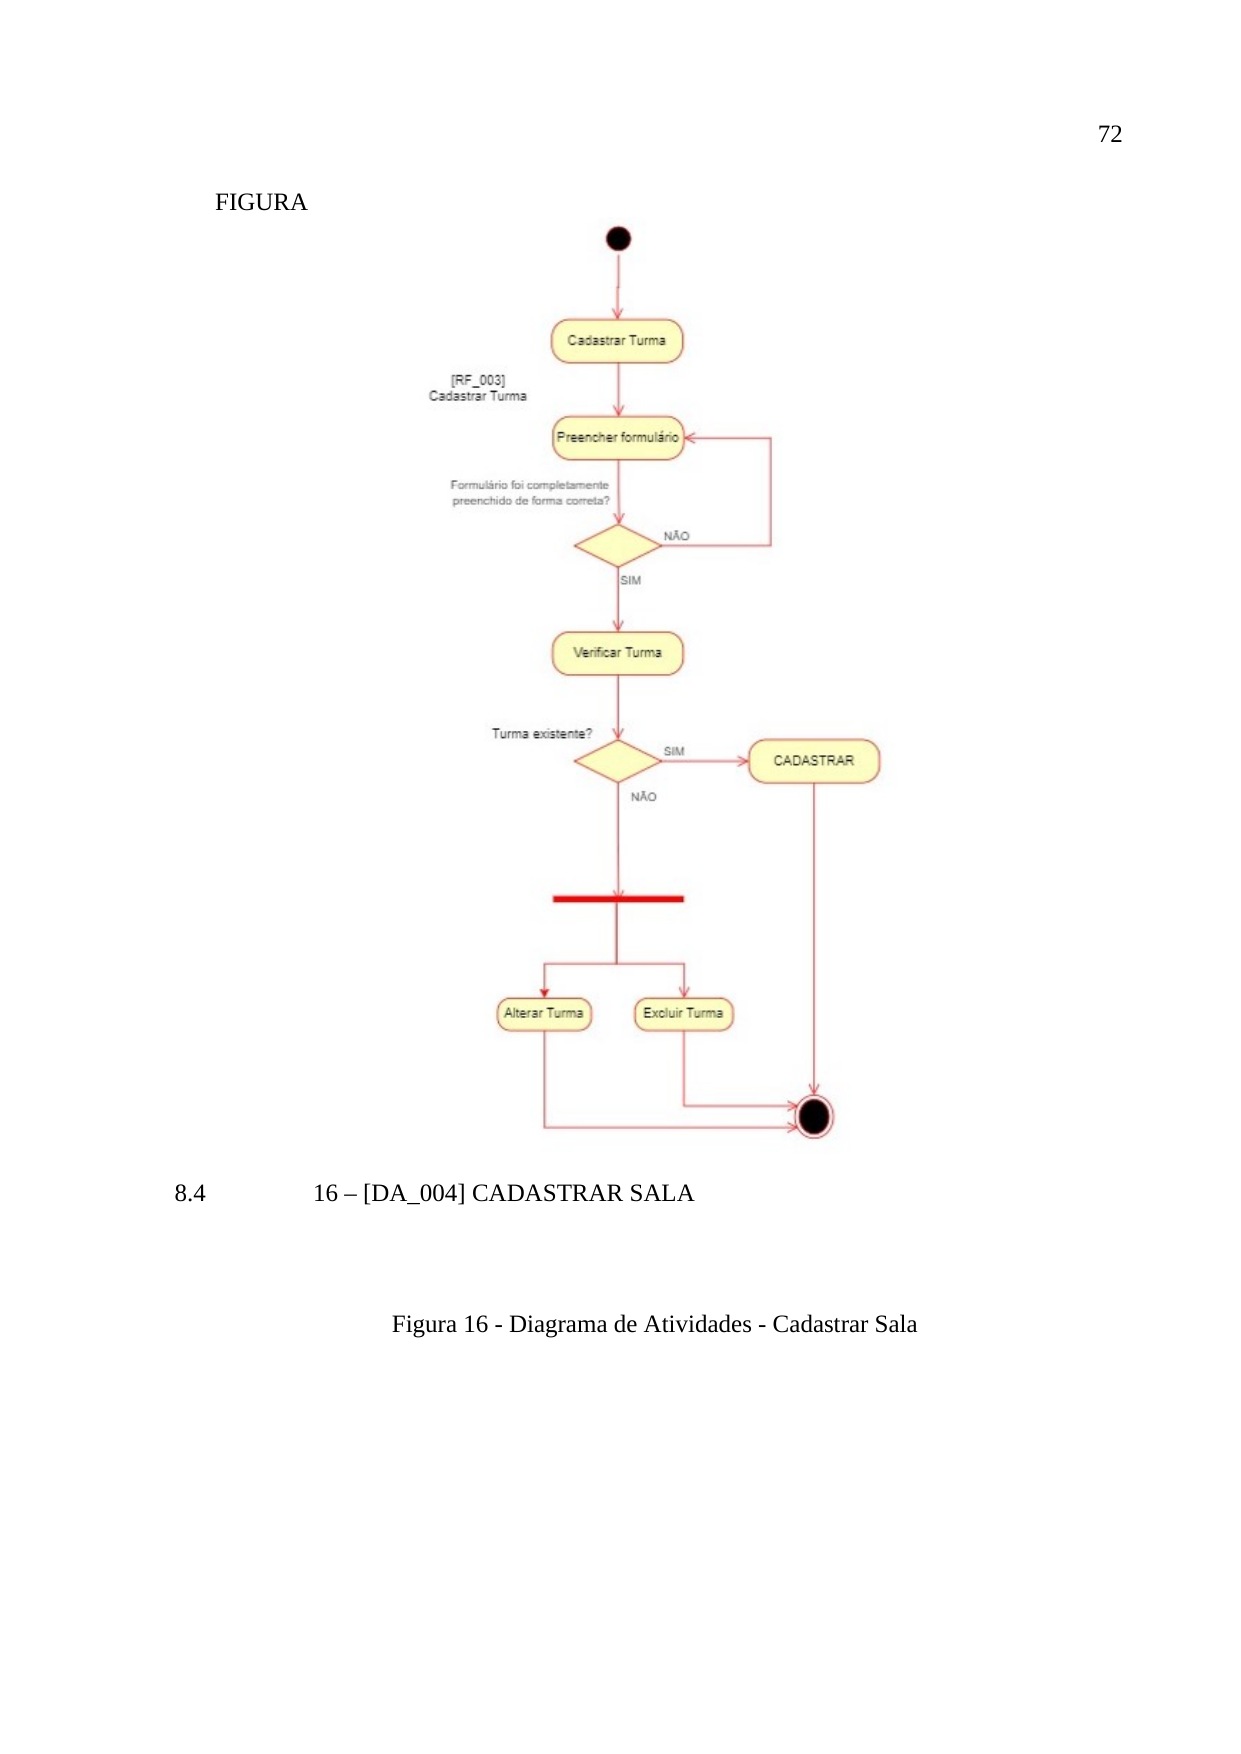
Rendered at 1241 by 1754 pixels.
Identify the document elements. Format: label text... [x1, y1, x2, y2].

text 8.4 16 – [DA_004] CADASTRAR SALA [150, 1178, 1090, 1207]
text Figura 16 - Diagrama de Atividades - Cadastrar Sala [150, 1309, 918, 1338]
picture [371, 217, 928, 1176]
